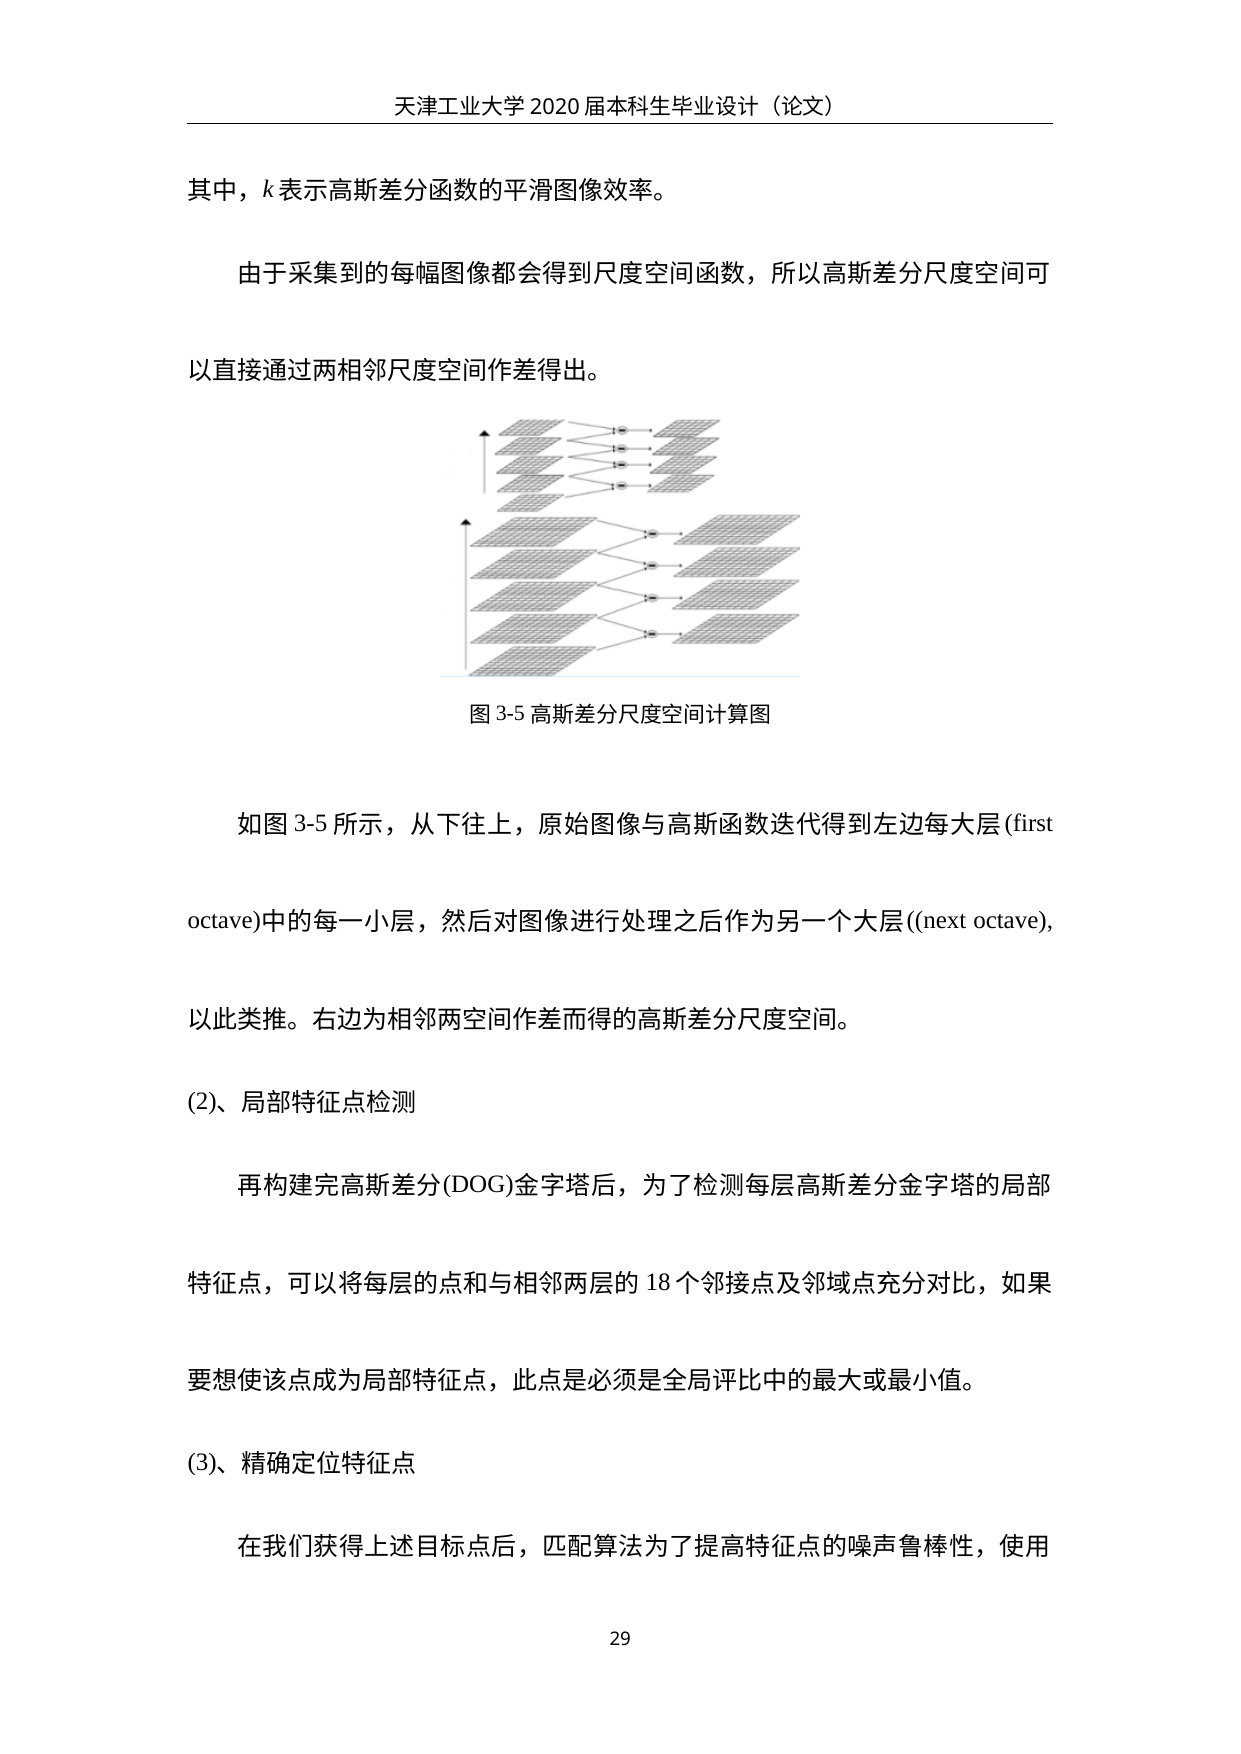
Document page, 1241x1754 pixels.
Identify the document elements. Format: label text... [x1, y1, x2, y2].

text 如图3-5所示，从下往上，原始图像与高斯函数迭代得到左边每大层(first octave)中的每一小层，然后对图像进行处理之后作为另一个大层((next octave),以此类推。右边为相邻两空间作差而得的高斯差分尺度空间。 [187, 790, 1053, 1050]
text 其中，k表示高斯差分函数的平滑图像效率。 [187, 156, 1053, 221]
text (3)、精确定位特征点 [187, 1429, 1053, 1494]
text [187, 1512, 1053, 1577]
text 图3-5 高斯差分尺度空间计算图 [187, 696, 1053, 729]
text 由于采集到的每幅图像都会得到尺度空间函数，所以高斯差分尺度空间可以直接通过两相邻尺度空间作差得出。 [187, 239, 1053, 401]
text 再构建完高斯差分(DOG)金字塔后，为了检测每层高斯差分金字塔的局部特征点，可以将每层的点和与相邻两层的18个邻接点及邻域点充分对比，如果要想使该点成为局部特征点，此点是必须是全局评比中的最大或最小值。 [187, 1151, 1053, 1411]
picture [440, 419, 801, 677]
text (2)、局部特征点检测 [187, 1068, 1053, 1133]
